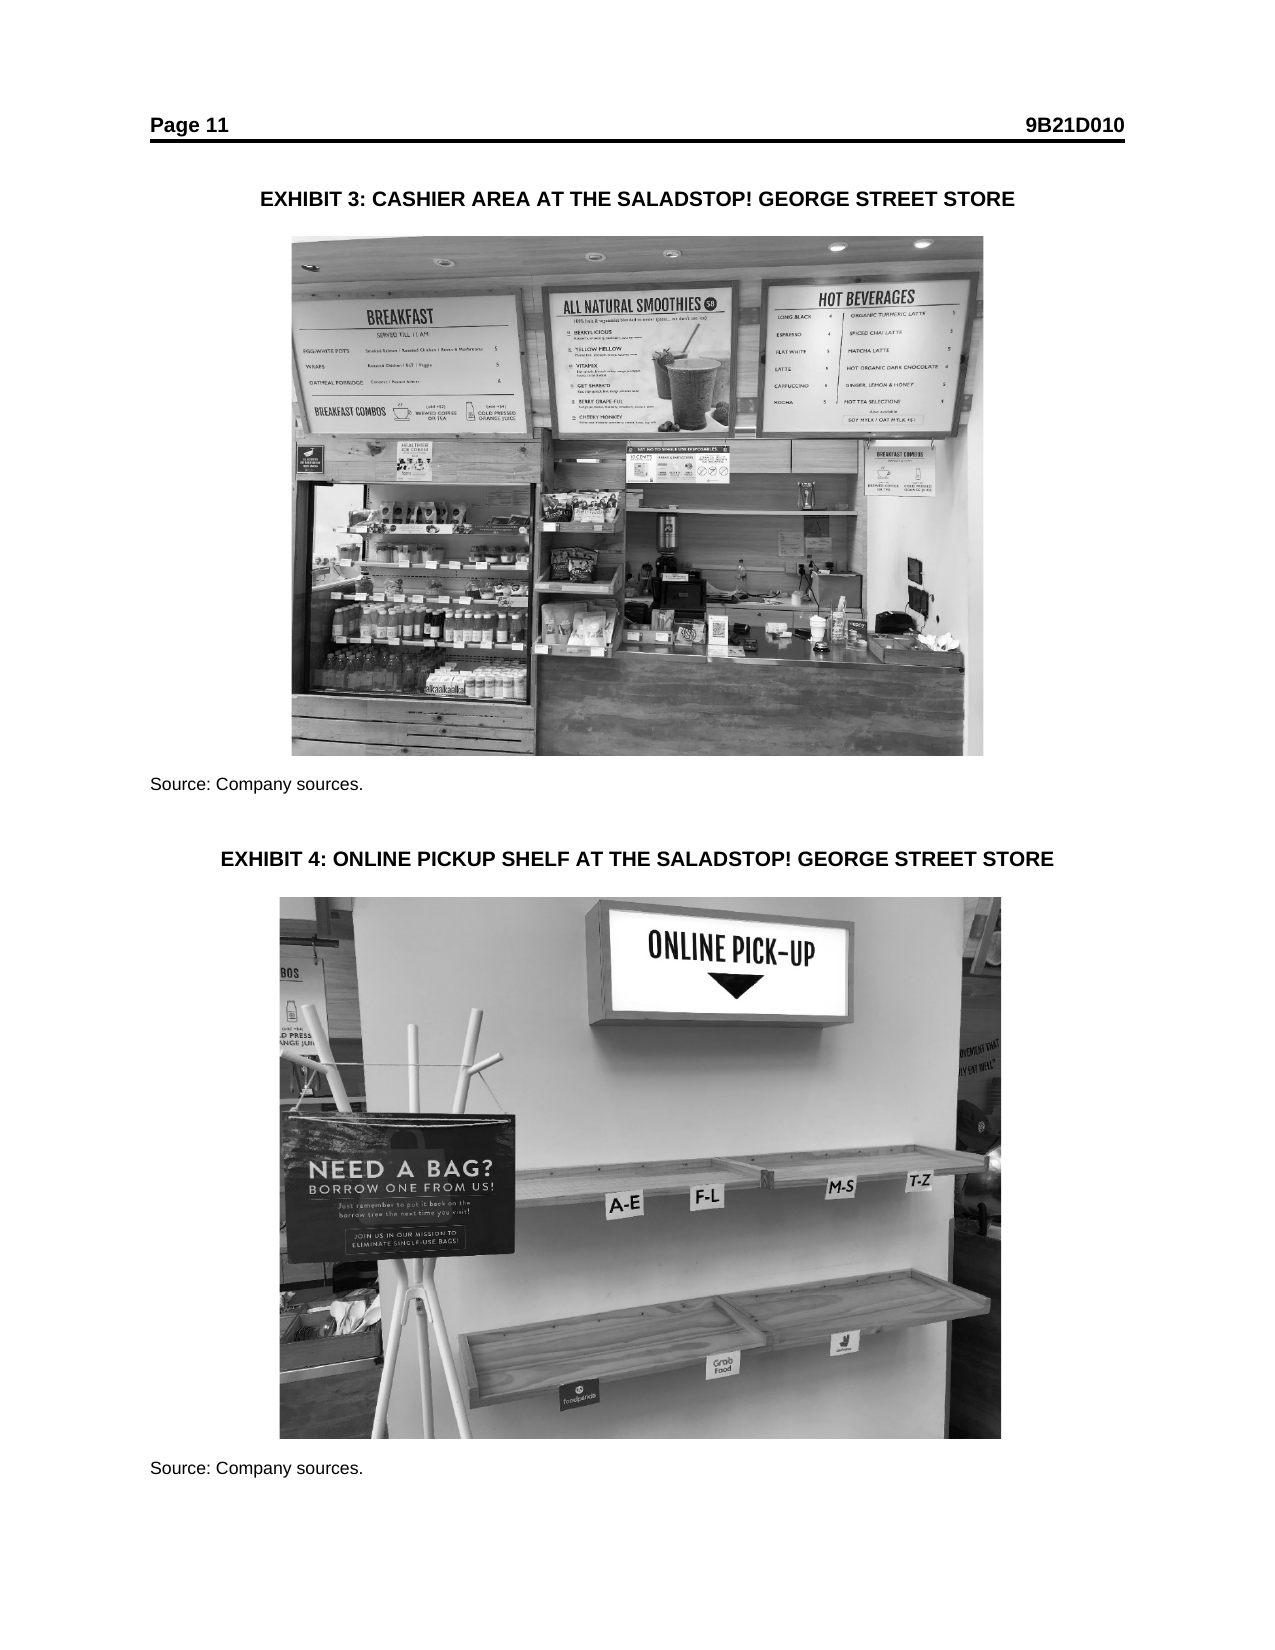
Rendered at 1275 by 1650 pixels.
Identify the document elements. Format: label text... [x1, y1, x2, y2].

text Source: Company sources. [150, 774, 1125, 794]
subtitle EXHIBIT 3: CASHIER area AT THE SaladStop! George Street STORE [150, 186, 1125, 210]
subtitle EXHIBIT 4: ONLINE PICKUp SHELF at the SaladStop! George Street Store [150, 847, 1125, 871]
text Source: Company sources. [150, 1457, 1125, 1478]
